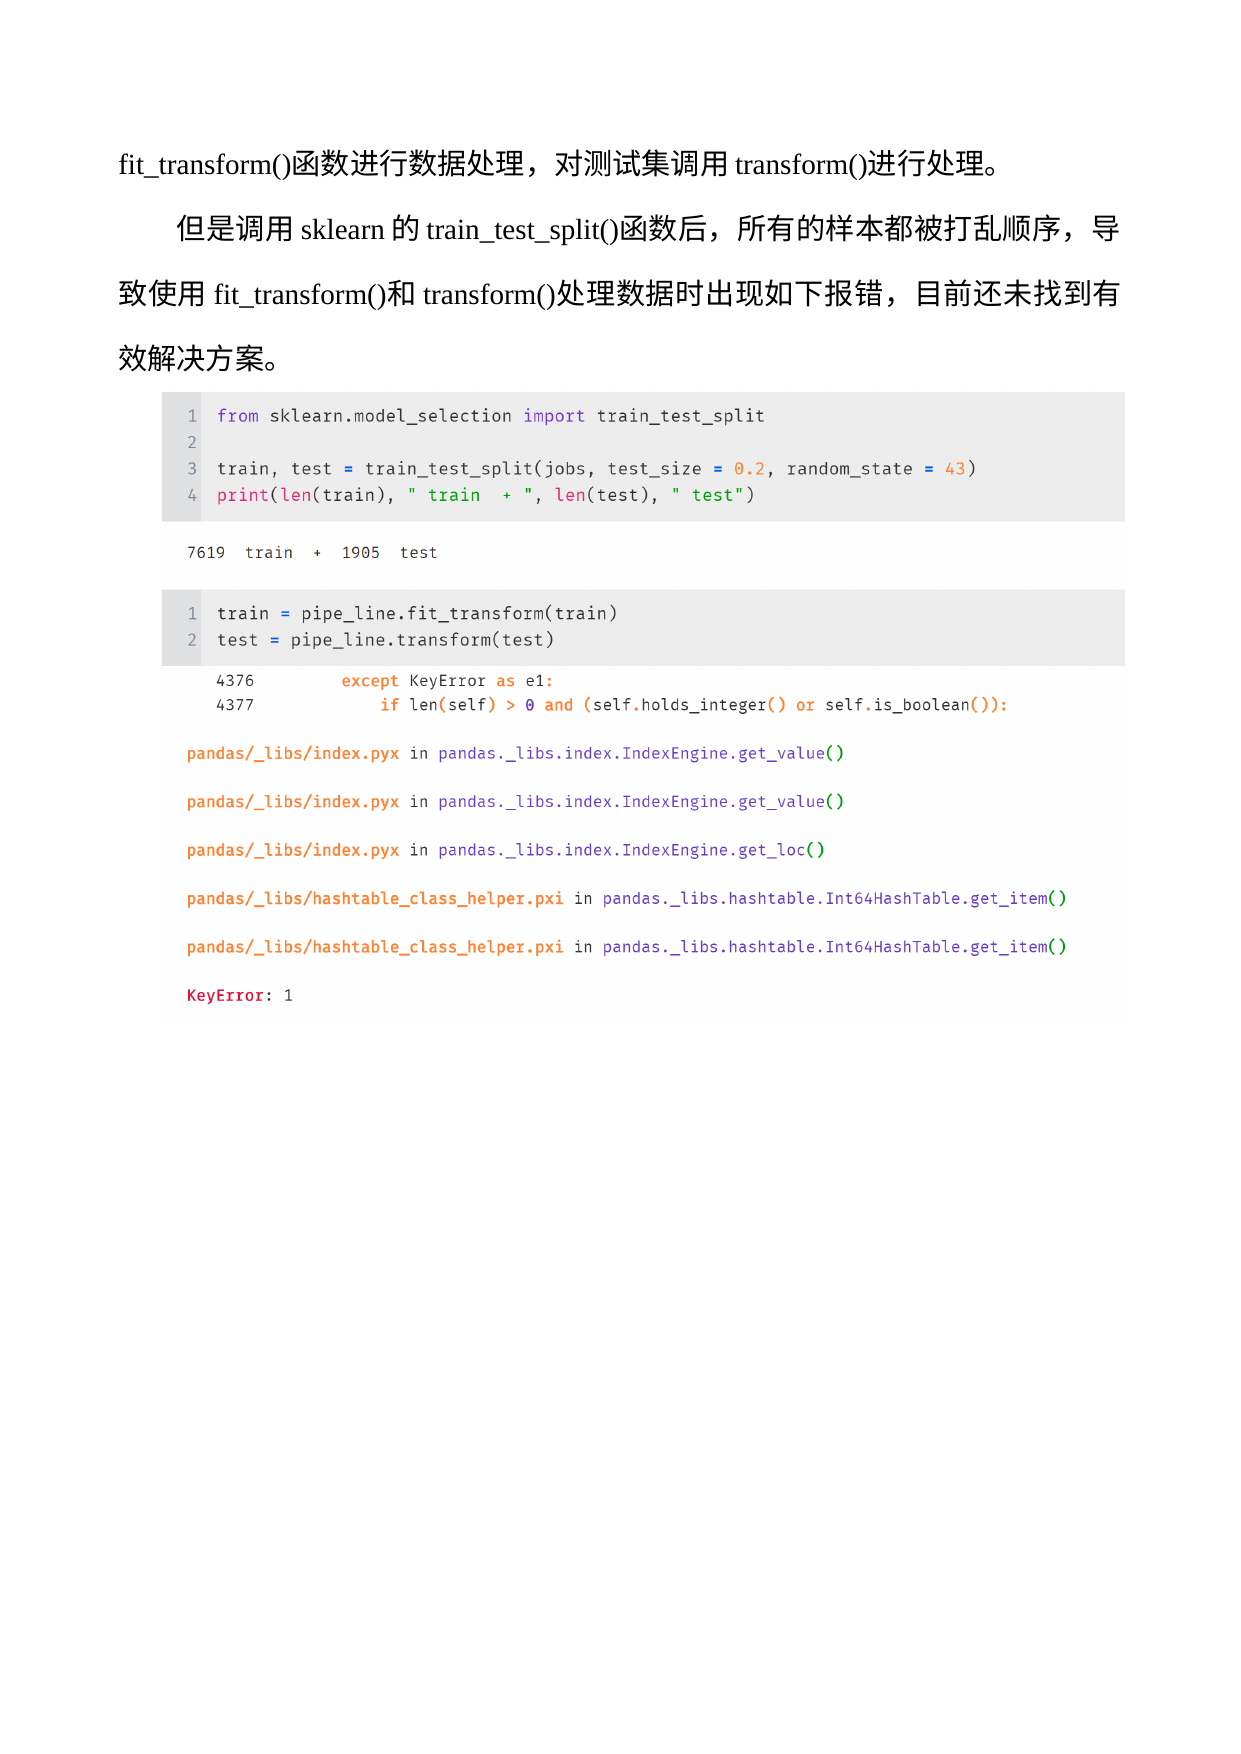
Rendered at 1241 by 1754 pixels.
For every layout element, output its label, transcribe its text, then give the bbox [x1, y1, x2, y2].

text 但是调用sklearn的train_test_split()函数后，所有的样本都被打乱顺序，导致使用fit_transform()和transform()处理数据时出现如下报错，目前还未找到有效解决方案。 [118, 194, 1122, 389]
picture [161, 389, 1125, 1022]
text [118, 129, 1122, 194]
